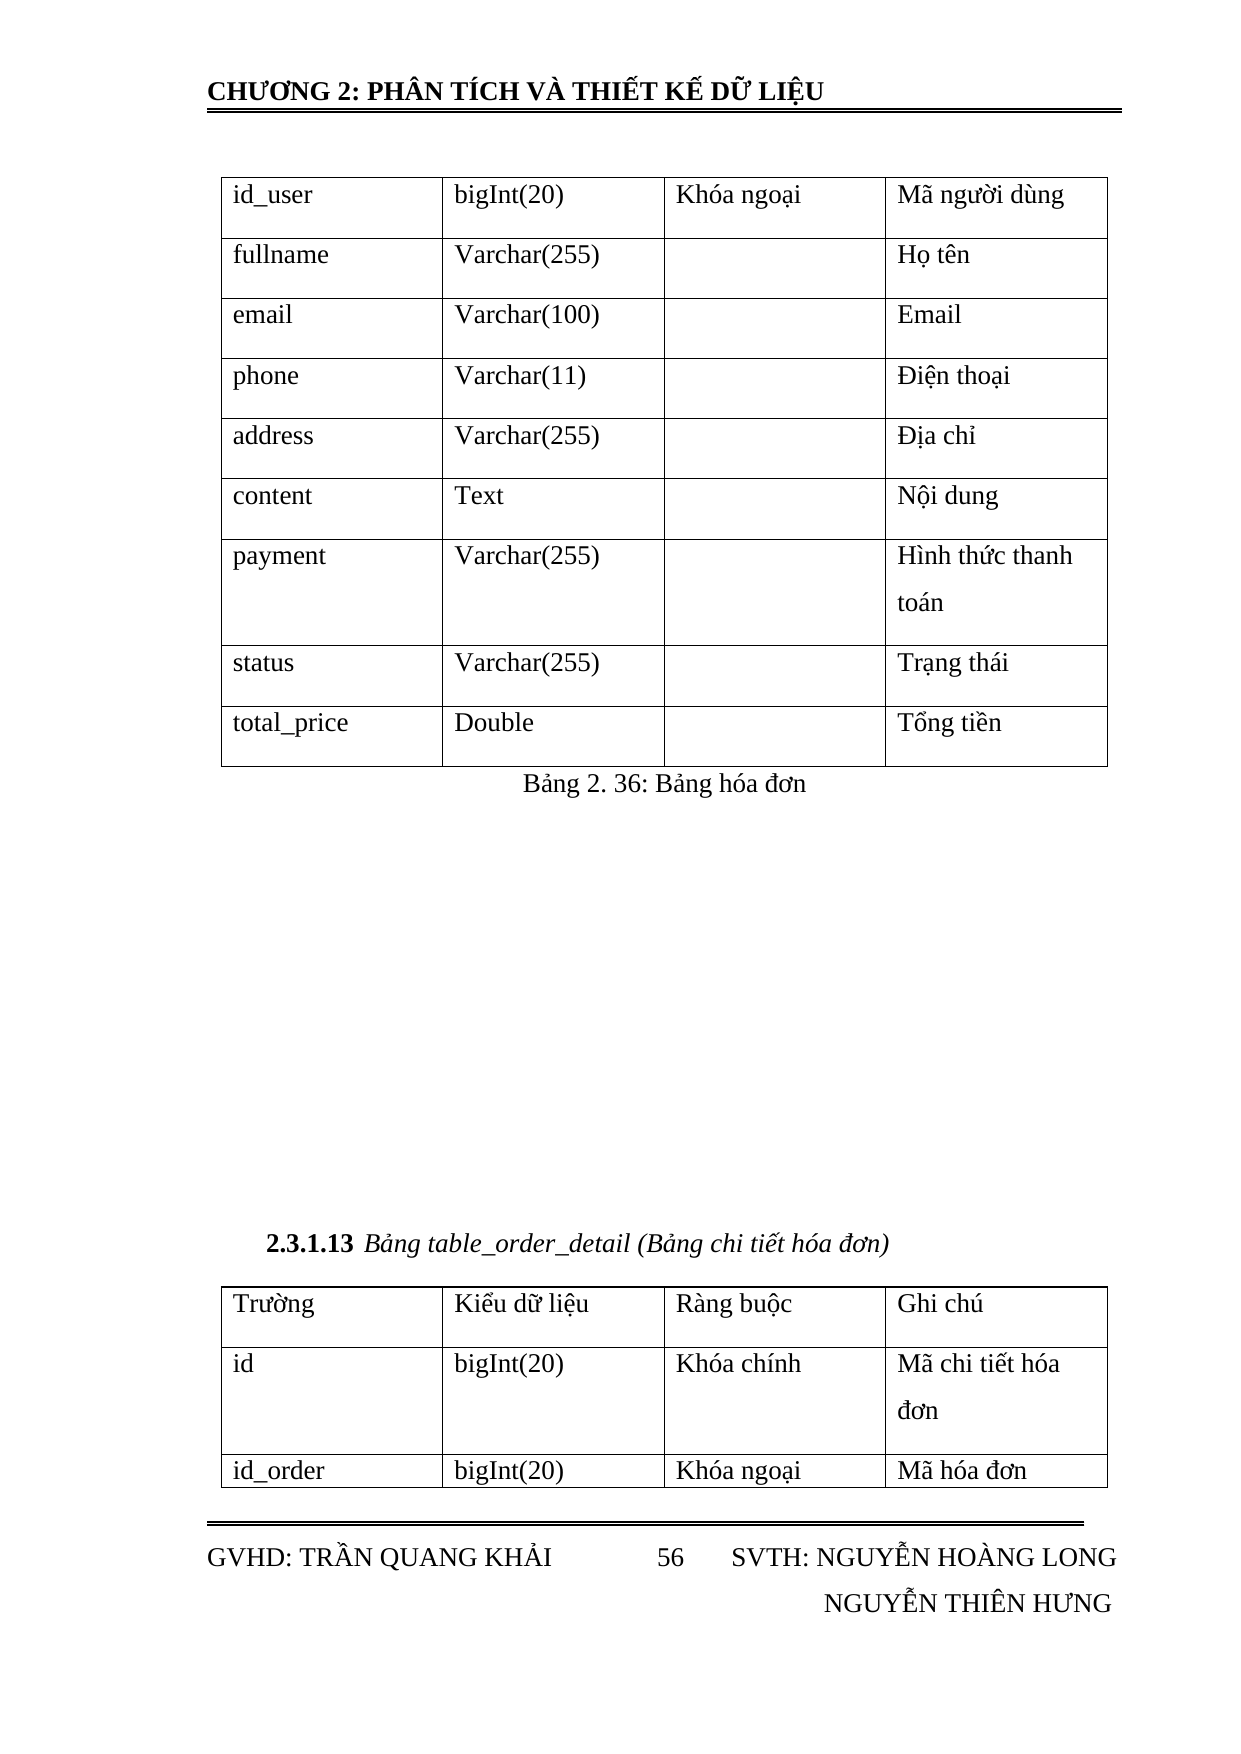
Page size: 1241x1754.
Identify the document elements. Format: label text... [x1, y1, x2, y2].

table_cell [665, 239, 885, 298]
table_cell Nội dung [886, 479, 1107, 538]
table_cell Hình thức thanh toán [886, 540, 1107, 645]
text Bảng 2. 36: Bảng hóa đơn [207, 767, 1122, 798]
table_cell Varchar(255) [443, 419, 664, 478]
table_cell Điện thoại [886, 359, 1107, 418]
table_cell Khóa ngoại [665, 1455, 885, 1487]
table_cell payment [222, 540, 442, 645]
table_header Ràng buộc [665, 1288, 885, 1347]
table_cell Mã chi tiết hóa đơn [886, 1348, 1107, 1453]
table_cell Mã người dùng [886, 178, 1107, 237]
table_cell status [222, 646, 442, 706]
table_cell content [222, 479, 442, 538]
table_cell [665, 479, 885, 538]
table_header Trường [222, 1288, 442, 1347]
table_cell Text [443, 479, 664, 538]
table_cell [665, 299, 885, 358]
table_cell bigInt(20) [443, 178, 664, 237]
table_header Ghi chú [886, 1288, 1107, 1347]
table_cell phone [222, 359, 442, 418]
table_cell Khóa chính [665, 1348, 885, 1453]
table_cell Địa chỉ [886, 419, 1107, 478]
table_cell Họ tên [886, 239, 1107, 298]
table_cell Khóa ngoại [665, 178, 885, 237]
table_cell Mã hóa đơn [886, 1455, 1107, 1487]
table_cell Varchar(11) [443, 359, 664, 418]
table_cell [665, 359, 885, 418]
table_cell [665, 707, 885, 766]
table_cell fullname [222, 239, 442, 298]
table_cell bigInt(20) [443, 1455, 664, 1487]
table_cell bigInt(20) [443, 1348, 664, 1453]
table_header Kiểu dữ liệu [443, 1288, 664, 1347]
table_cell Tổng tiền [886, 707, 1107, 766]
table_cell Varchar(100) [443, 299, 664, 358]
table_cell [665, 540, 885, 645]
table_cell [665, 419, 885, 478]
table_cell email [222, 299, 442, 358]
list Bảng table_order_detail (Bảng chi tiết hóa đơn) [266, 1227, 1122, 1258]
table_cell Varchar(255) [443, 239, 664, 298]
table_cell id_order [222, 1455, 442, 1487]
table_cell Varchar(255) [443, 540, 664, 645]
table_cell Trạng thái [886, 646, 1107, 706]
table_cell total_price [222, 707, 442, 766]
table_cell Double [443, 707, 664, 766]
table_cell Email [886, 299, 1107, 358]
table_cell [665, 646, 885, 706]
table_cell address [222, 419, 442, 478]
table_cell id [222, 1348, 442, 1453]
table_cell id_user [222, 178, 442, 237]
table_cell Varchar(255) [443, 646, 664, 706]
